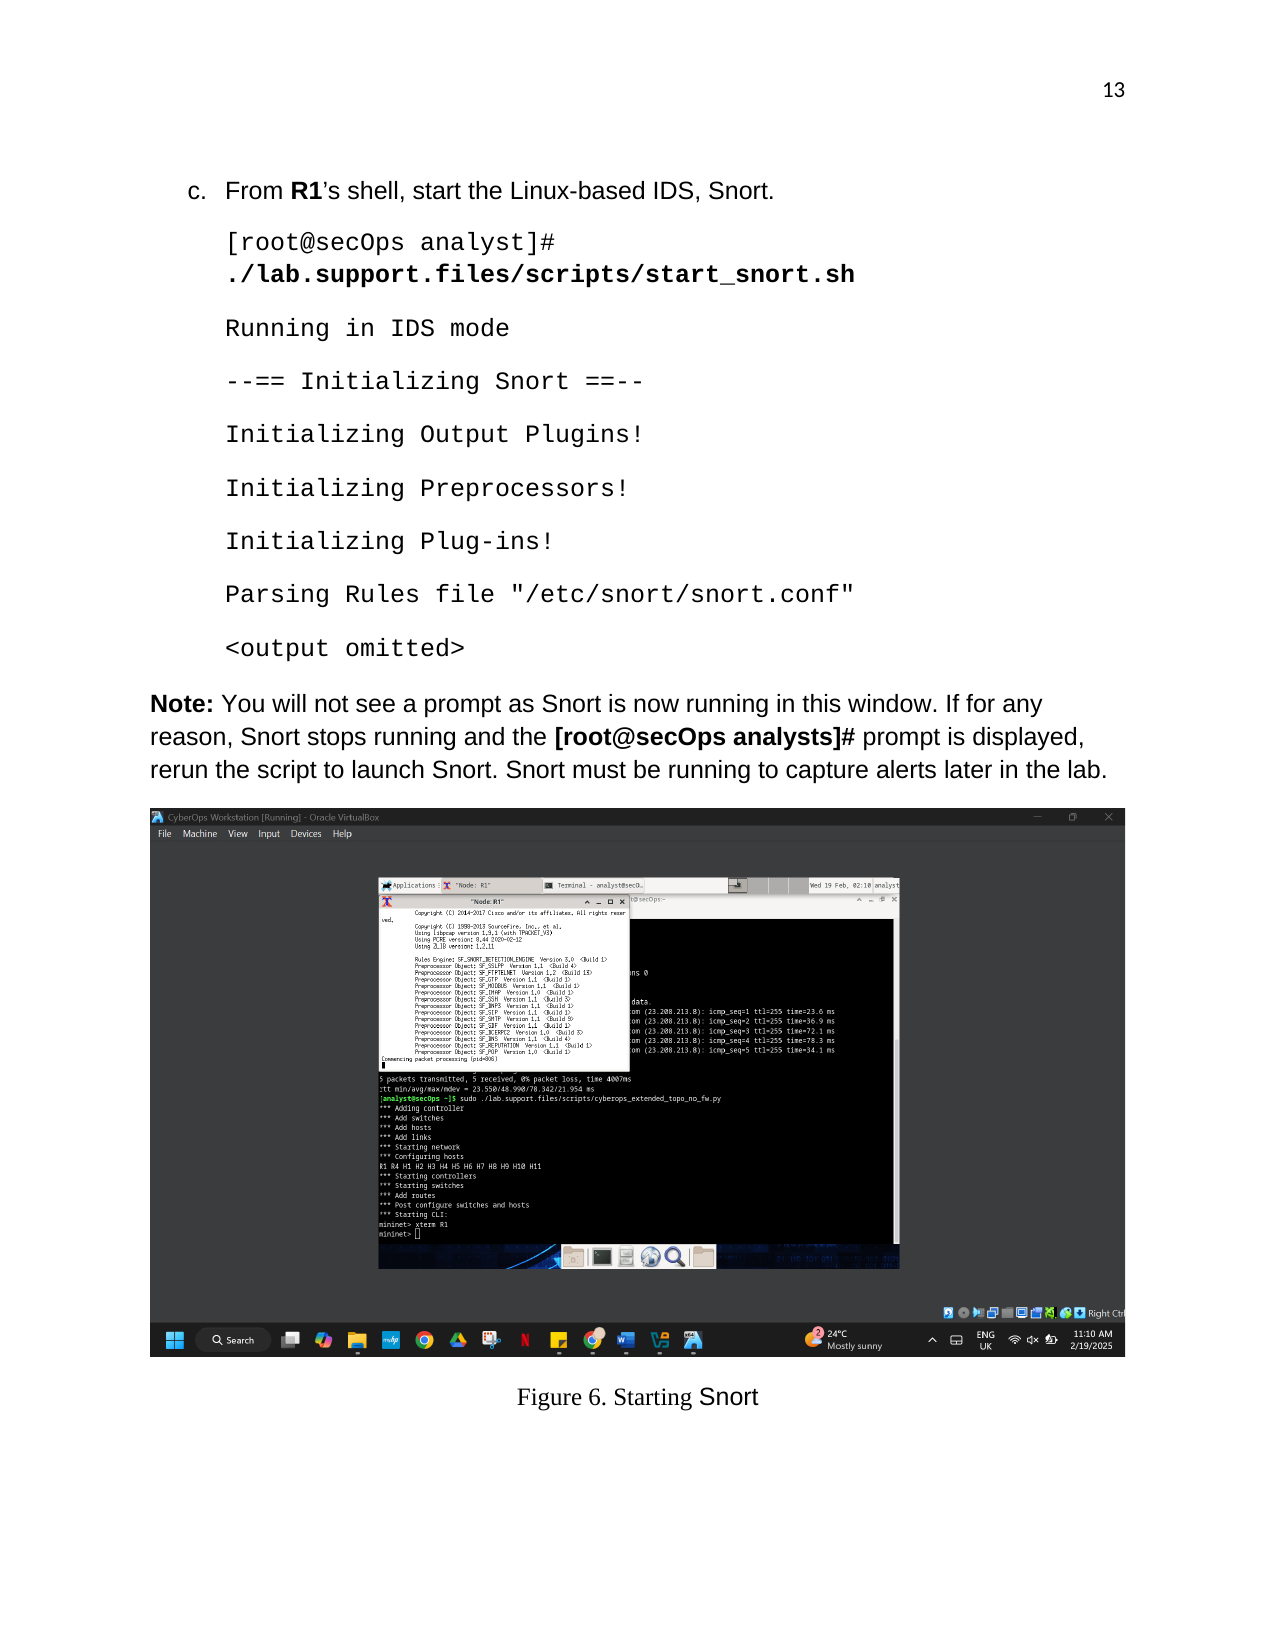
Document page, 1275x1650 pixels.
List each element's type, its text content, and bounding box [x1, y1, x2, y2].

text Note: You will not see a prompt as Snort is now running in this window. If for any reason, Snort stops running and the [root@secOps analysts]# prompt is displayed, rerun the script to launch Snort. Snort must be running to capture alerts later in the lab. [150, 689, 1125, 783]
picture [150, 808, 1125, 1357]
text Initializing Preprocessors! [225, 475, 1125, 504]
text Parsing Rules file "/etc/snort/snort.conf" [225, 582, 1125, 610]
text Running in IDS mode [225, 315, 1125, 344]
list From R1’s shell, start the Linux-based IDS, Snort. [187, 176, 1125, 204]
text Initializing Plug-ins! [225, 529, 1125, 557]
text [root@secOps analyst]# ./lab.support.files/scripts/start_snort.sh [225, 229, 1125, 290]
text Figure 6. Starting Snort [150, 1381, 1125, 1410]
text <output omitted> [225, 635, 1125, 664]
text --== Initializing Snort ==-- [225, 369, 1125, 397]
text Initializing Output Plugins! [225, 422, 1125, 450]
